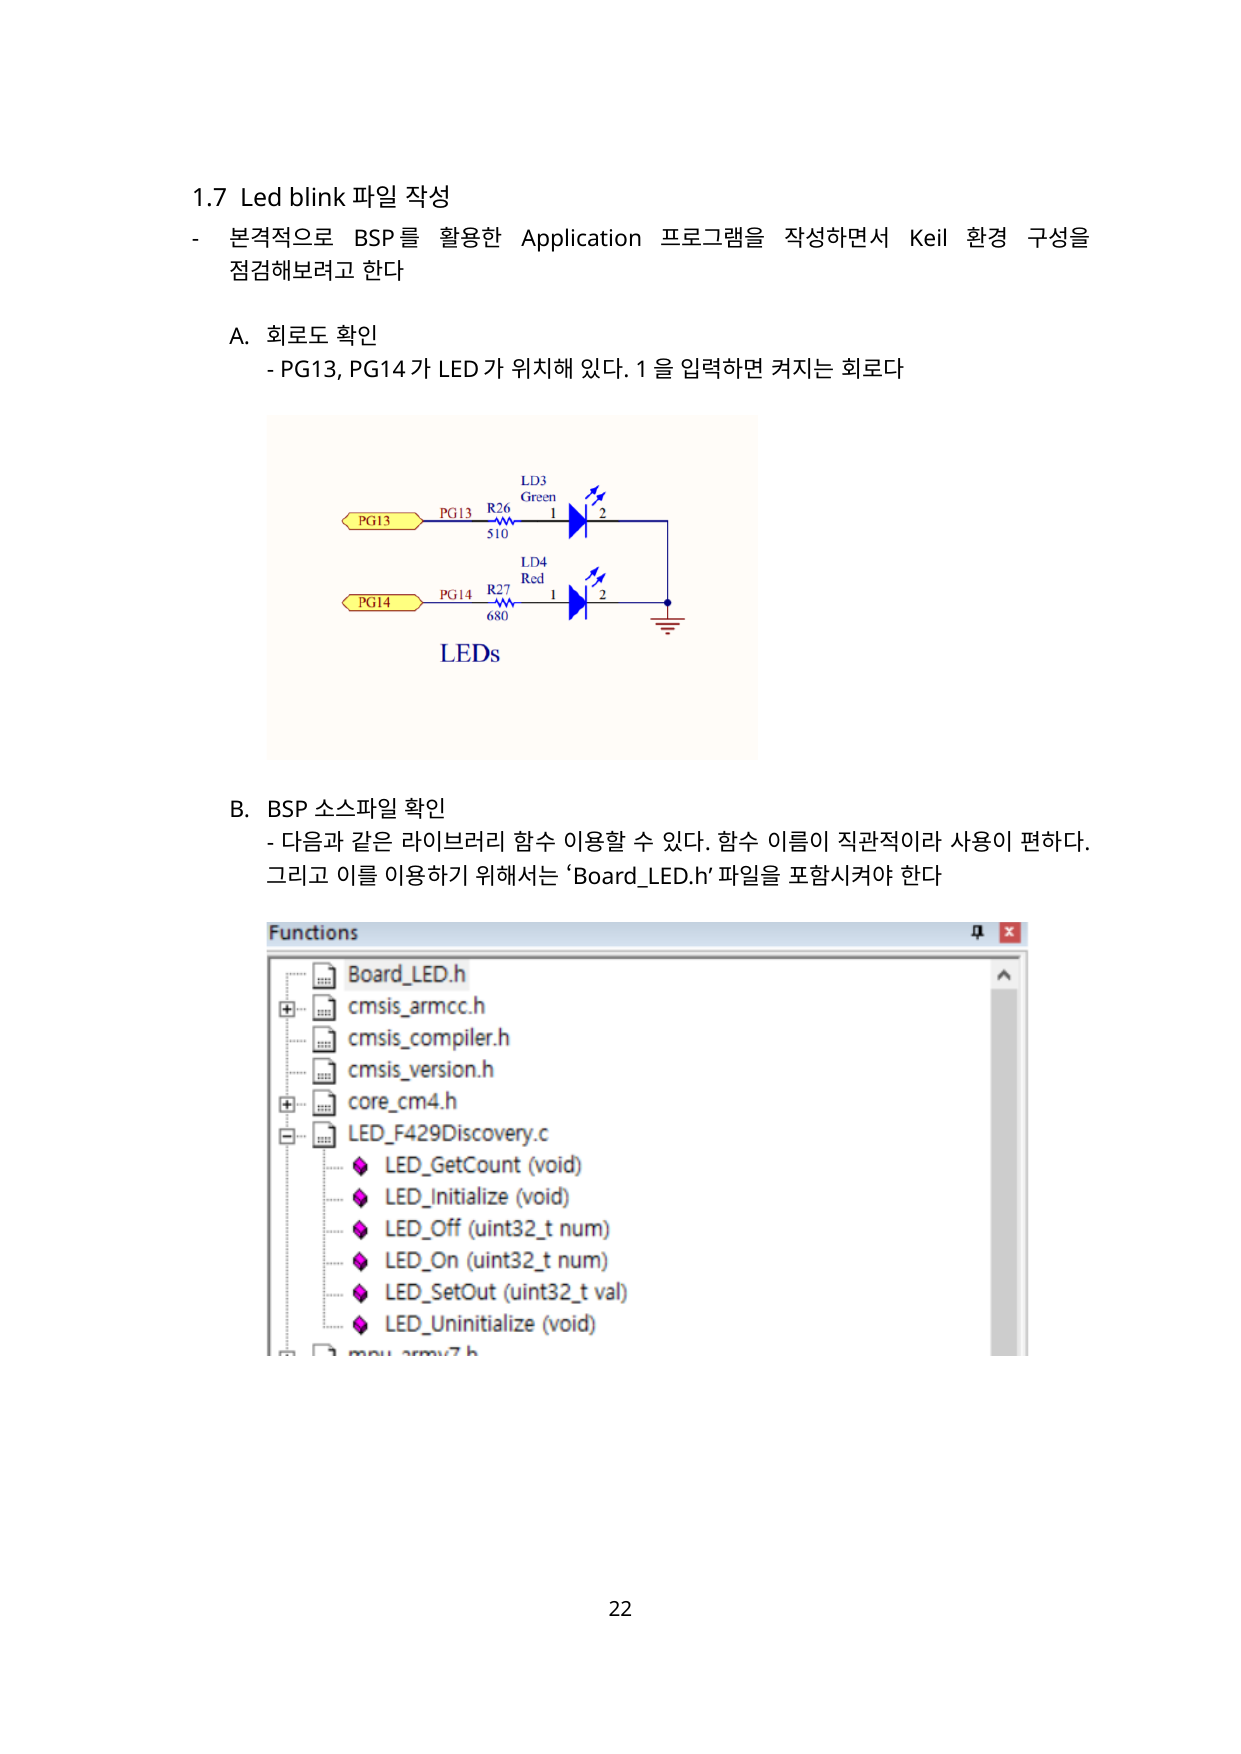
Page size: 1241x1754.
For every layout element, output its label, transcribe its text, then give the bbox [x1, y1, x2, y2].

list 회로도 확인 - PG13, PG14가 LED가 위치해 있다. 1을 입력하면 켜지는 회로다 [229, 317, 1090, 384]
picture [266, 415, 758, 760]
list 본격적으로 BSP를 활용한 Application 프로그램을 작성하면서 Keil 환경 구성을 점검해보려고 한다 [192, 220, 1090, 286]
subtitle Led blink 파일 작성 [192, 177, 1090, 213]
list BSP 소스파일 확인 - 다음과 같은 라이브러리 함수 이용할 수 있다. 함수 이름이 직관적이라 사용이 편하다. 그리고 이를 이용하기 위해서는 ‘Board_LED.h’ 파일을 포함시켜야 한다 [229, 791, 1090, 891]
picture [266, 922, 1033, 1356]
